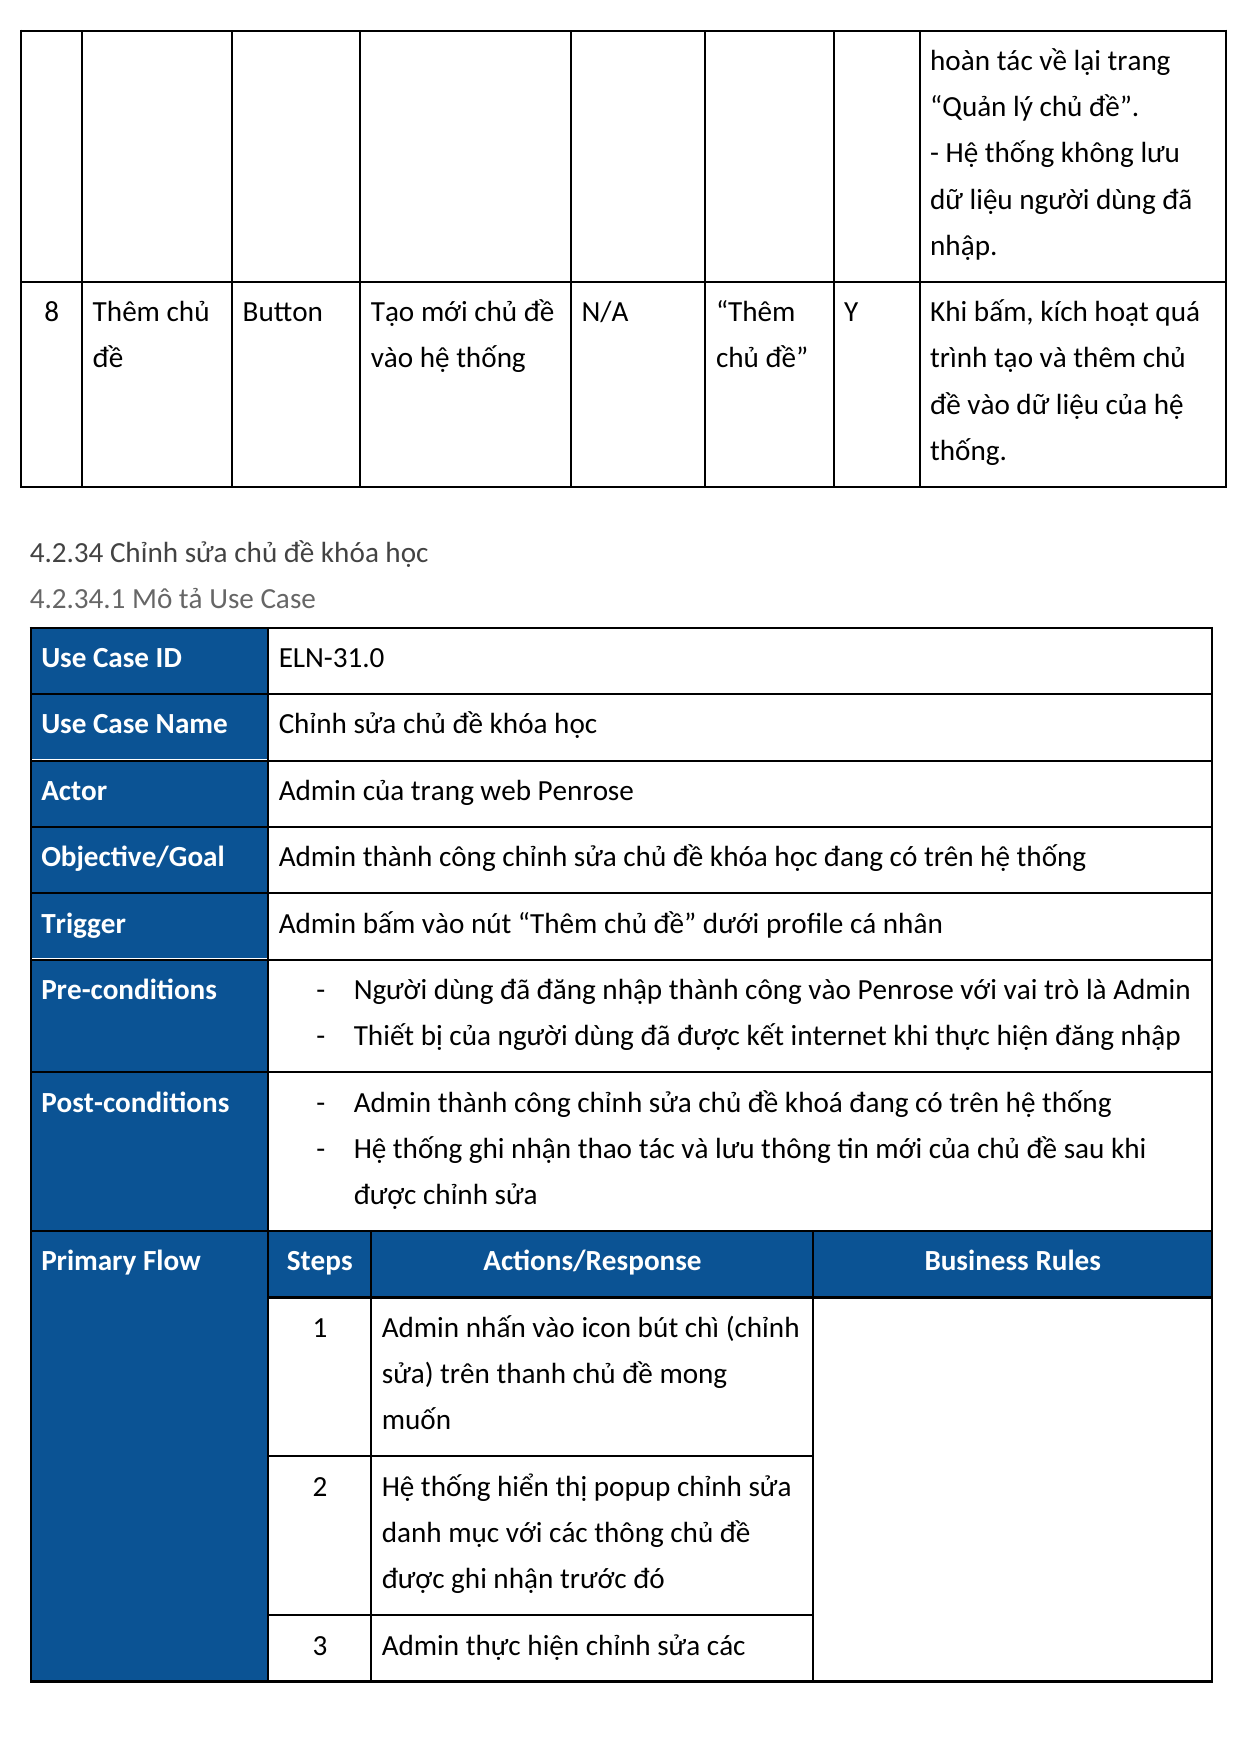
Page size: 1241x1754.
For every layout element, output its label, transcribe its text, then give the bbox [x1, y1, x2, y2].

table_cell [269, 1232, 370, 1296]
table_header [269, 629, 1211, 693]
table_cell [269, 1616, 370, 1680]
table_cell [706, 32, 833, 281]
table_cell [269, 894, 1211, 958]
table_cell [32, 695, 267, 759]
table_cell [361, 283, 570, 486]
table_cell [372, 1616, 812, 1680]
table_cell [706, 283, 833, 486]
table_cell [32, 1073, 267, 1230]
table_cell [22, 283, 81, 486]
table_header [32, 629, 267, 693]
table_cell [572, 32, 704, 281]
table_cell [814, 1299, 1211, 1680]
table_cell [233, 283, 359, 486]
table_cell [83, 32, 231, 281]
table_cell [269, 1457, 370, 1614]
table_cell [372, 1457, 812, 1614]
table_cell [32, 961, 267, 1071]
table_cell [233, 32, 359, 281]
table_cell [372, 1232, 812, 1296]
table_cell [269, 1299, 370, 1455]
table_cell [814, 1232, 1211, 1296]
subtitle 4.2.34 Chỉnh sửa chủ đề khóa học [29, 534, 1211, 570]
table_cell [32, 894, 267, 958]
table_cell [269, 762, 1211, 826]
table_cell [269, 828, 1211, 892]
subtitle 4.2.34.1 Mô tả Use Case [29, 581, 1211, 616]
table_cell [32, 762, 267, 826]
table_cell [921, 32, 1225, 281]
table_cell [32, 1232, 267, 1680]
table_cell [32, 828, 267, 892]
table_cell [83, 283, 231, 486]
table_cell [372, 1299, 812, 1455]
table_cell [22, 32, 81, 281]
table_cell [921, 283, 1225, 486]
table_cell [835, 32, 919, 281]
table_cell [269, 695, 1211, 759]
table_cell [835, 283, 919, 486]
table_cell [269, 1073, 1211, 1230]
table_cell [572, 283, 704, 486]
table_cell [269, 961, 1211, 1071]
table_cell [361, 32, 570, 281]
